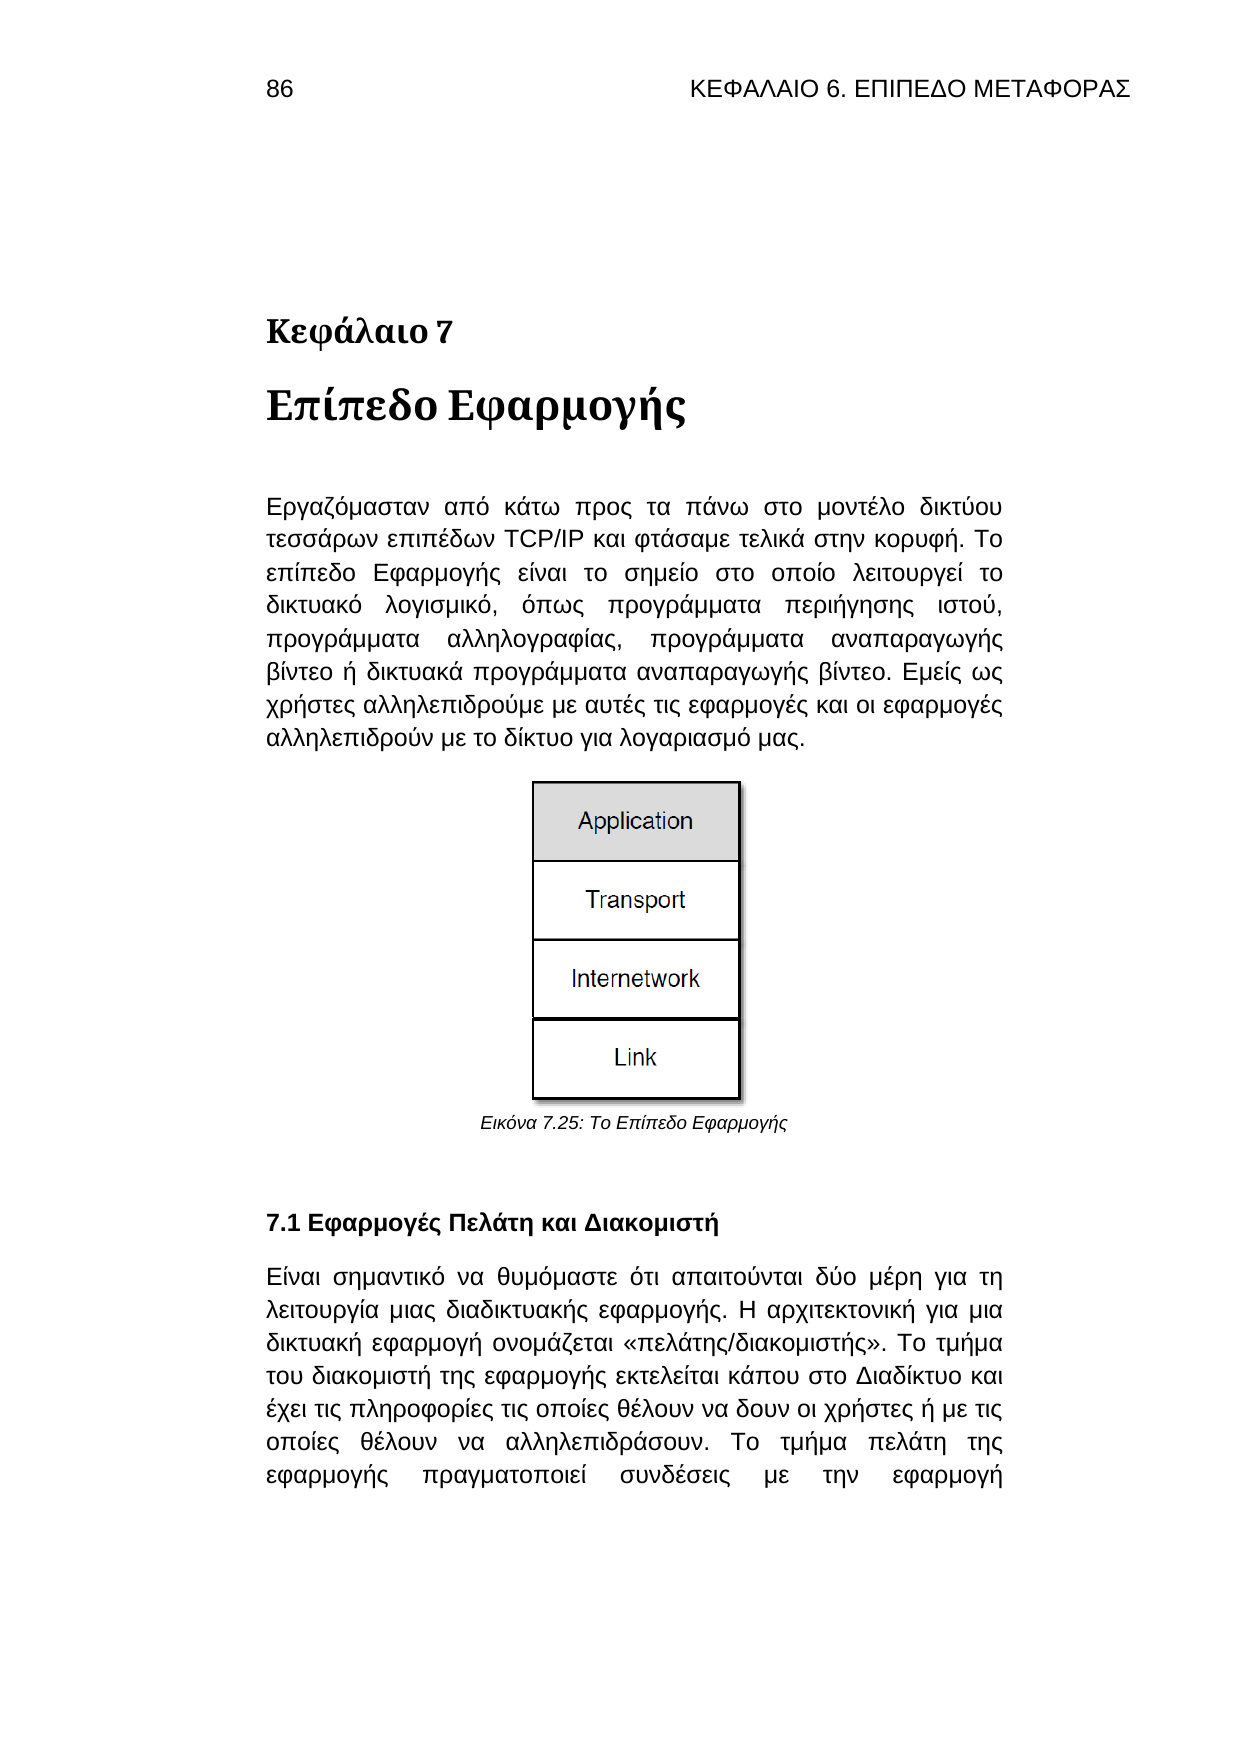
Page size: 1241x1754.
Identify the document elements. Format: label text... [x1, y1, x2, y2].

subtitle Επίπεδο Εφαρμογής [266, 382, 1004, 430]
subtitle 7.1 Εφαρμογές Πελάτη και Διακομιστή [266, 1208, 1004, 1236]
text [266, 1262, 1004, 1488]
text Εργαζόμασταν από κάτω προς τα πάνω στο μοντέλο δικτύου τεσσάρων επιπέδων TCP/IP και φτάσαμε τελικά στην κορυφή. Το επίπεδο Εφαρμογής είναι το σημείο στο οποίο λειτουργεί το δικτυακό λογισμικό, όπως προγράμματα περιήγησης ιστού, προγράμματα αλληλογραφίας, προγράμματα αναπαραγωγής βίντεο ή δικτυακά προγράμματα αναπαραγωγής βίντεο. Εμείς ως χρήστες αλληλεπιδρούμε με αυτές τις εφαρμογές και οι εφαρμογές αλληλεπιδρούν με το δίκτυο για λογαριασμό μας. [266, 491, 1004, 751]
subtitle Κεφάλαιο 7 [266, 313, 1004, 352]
